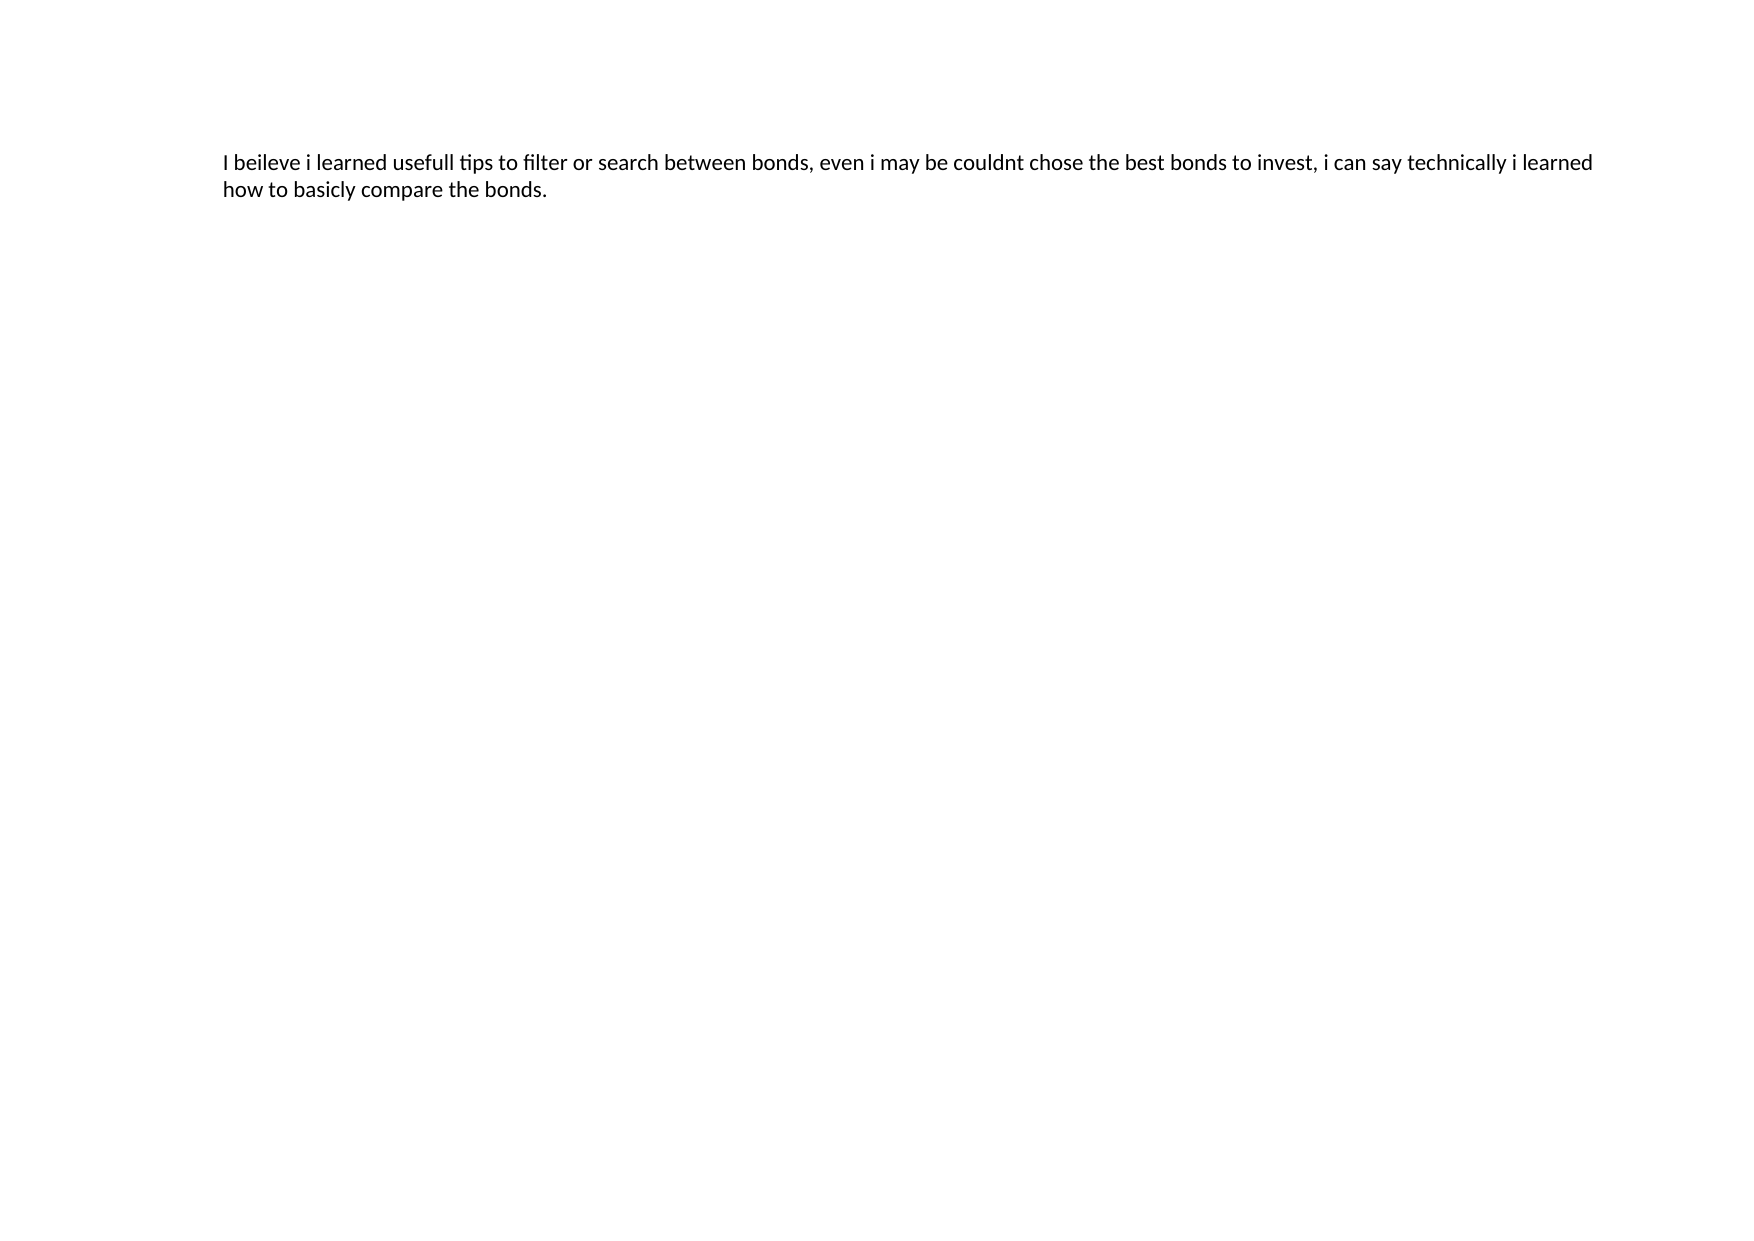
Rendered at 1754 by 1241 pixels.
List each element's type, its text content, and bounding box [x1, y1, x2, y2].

text I beileve i learned usefull tips to filter or search between bonds, even i may be couldnt chose the best bonds to invest, i can say technically i learned how to basicly compare the bonds. [223, 148, 1606, 204]
